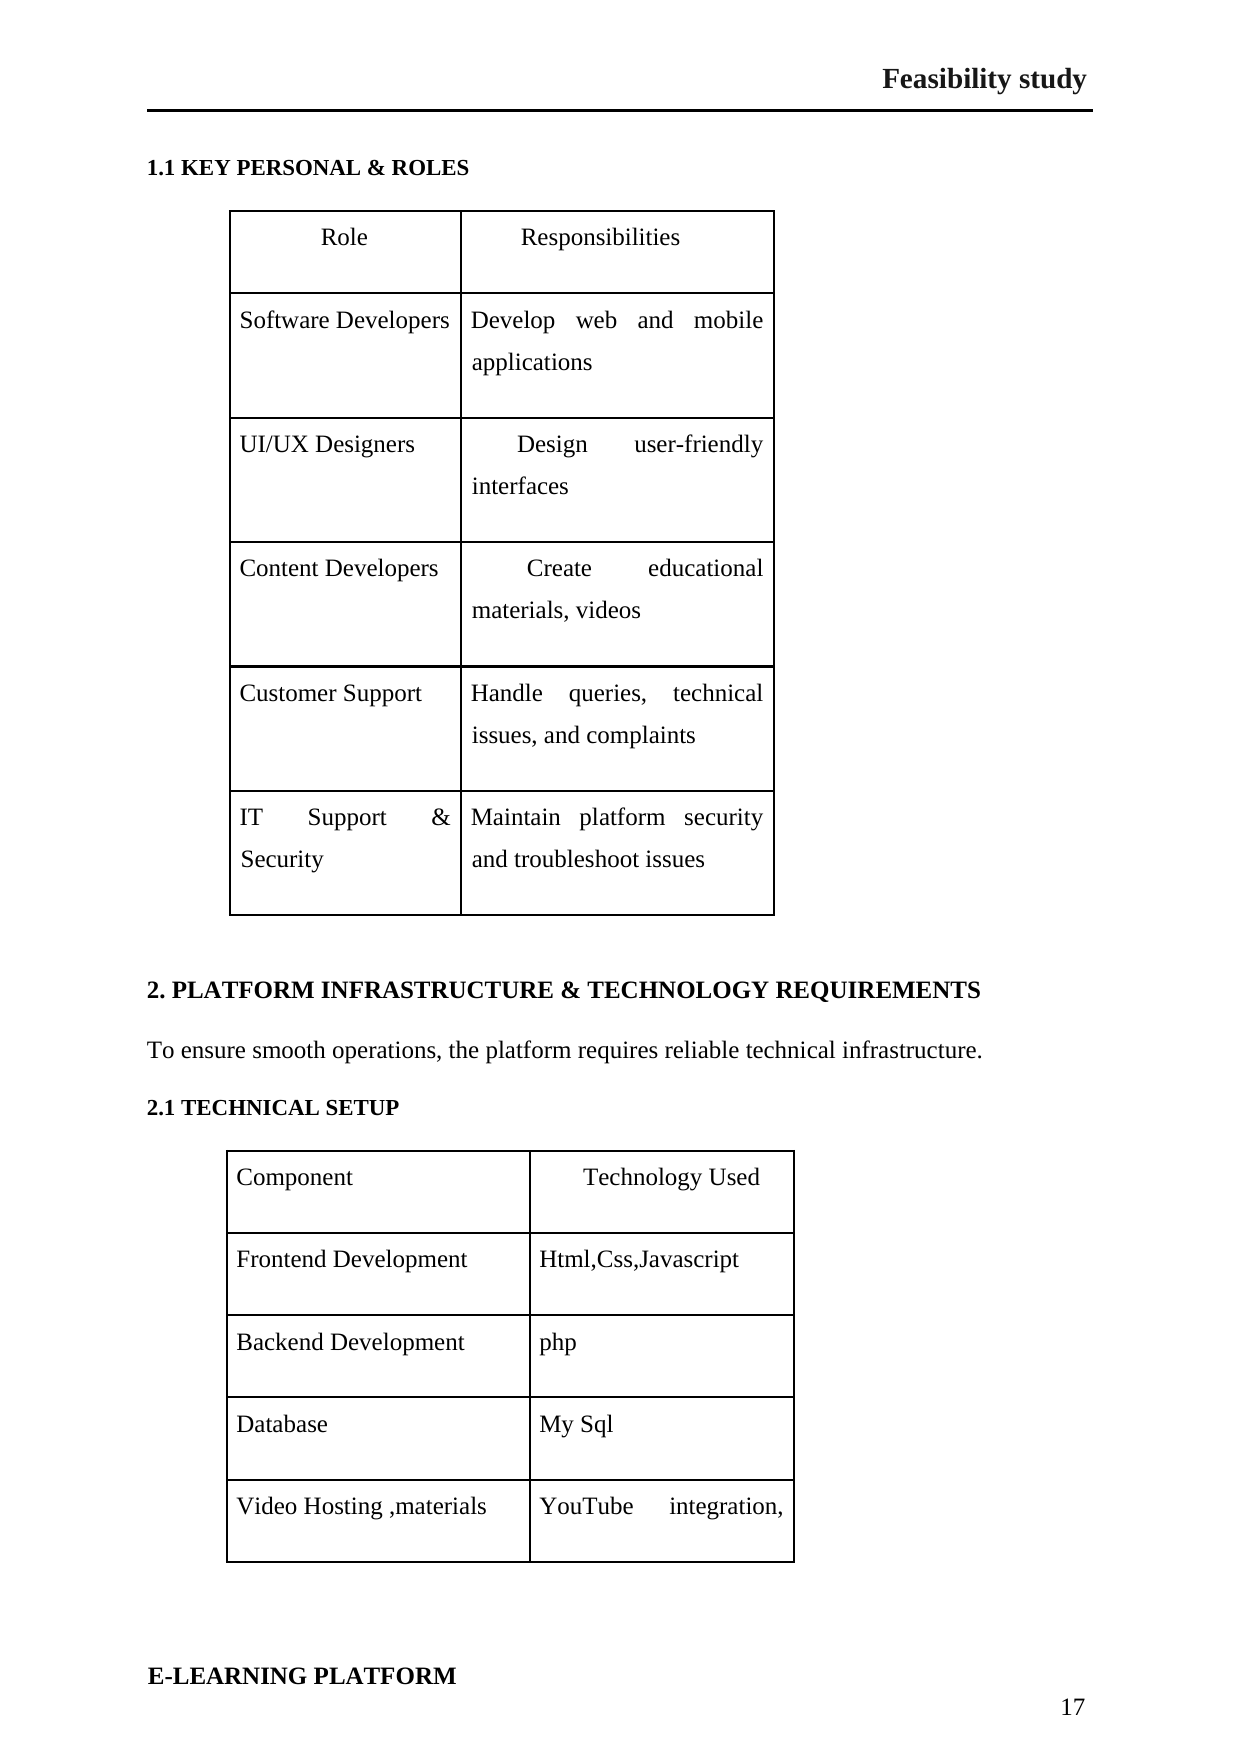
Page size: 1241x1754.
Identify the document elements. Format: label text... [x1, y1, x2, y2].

text To ensure smooth operations, the platform requires reliable technical infrastructure. [147, 1035, 1091, 1063]
text 2.1 TECHNICAL SETUP [147, 1094, 1091, 1120]
text 2. PLATFORM INFRASTRUCTURE & TECHNOLOGY REQUIREMENTS [147, 975, 1091, 1004]
text 1.1 KEY PERSONAL & ROLES [147, 154, 1091, 181]
